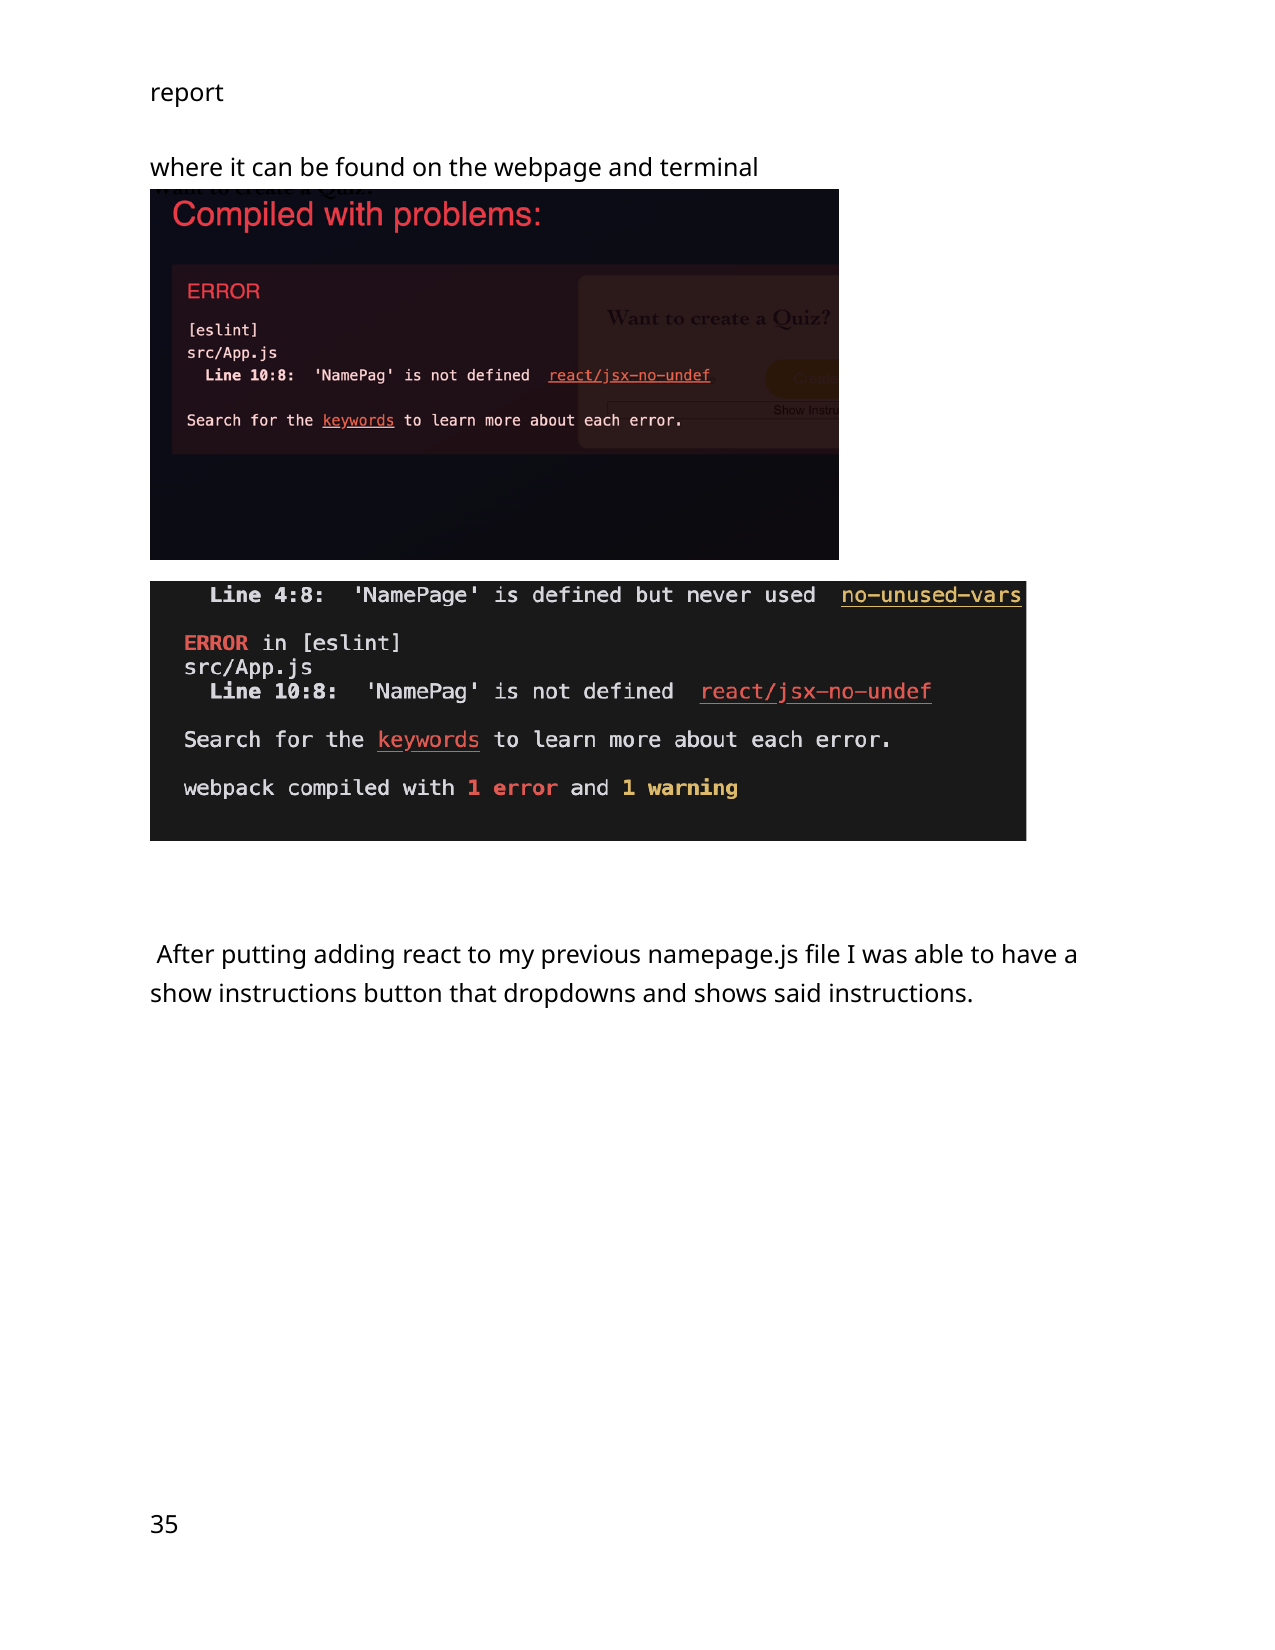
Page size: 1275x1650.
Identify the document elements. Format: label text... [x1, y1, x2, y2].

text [150, 150, 1125, 559]
picture [150, 581, 1027, 841]
picture [150, 189, 839, 560]
